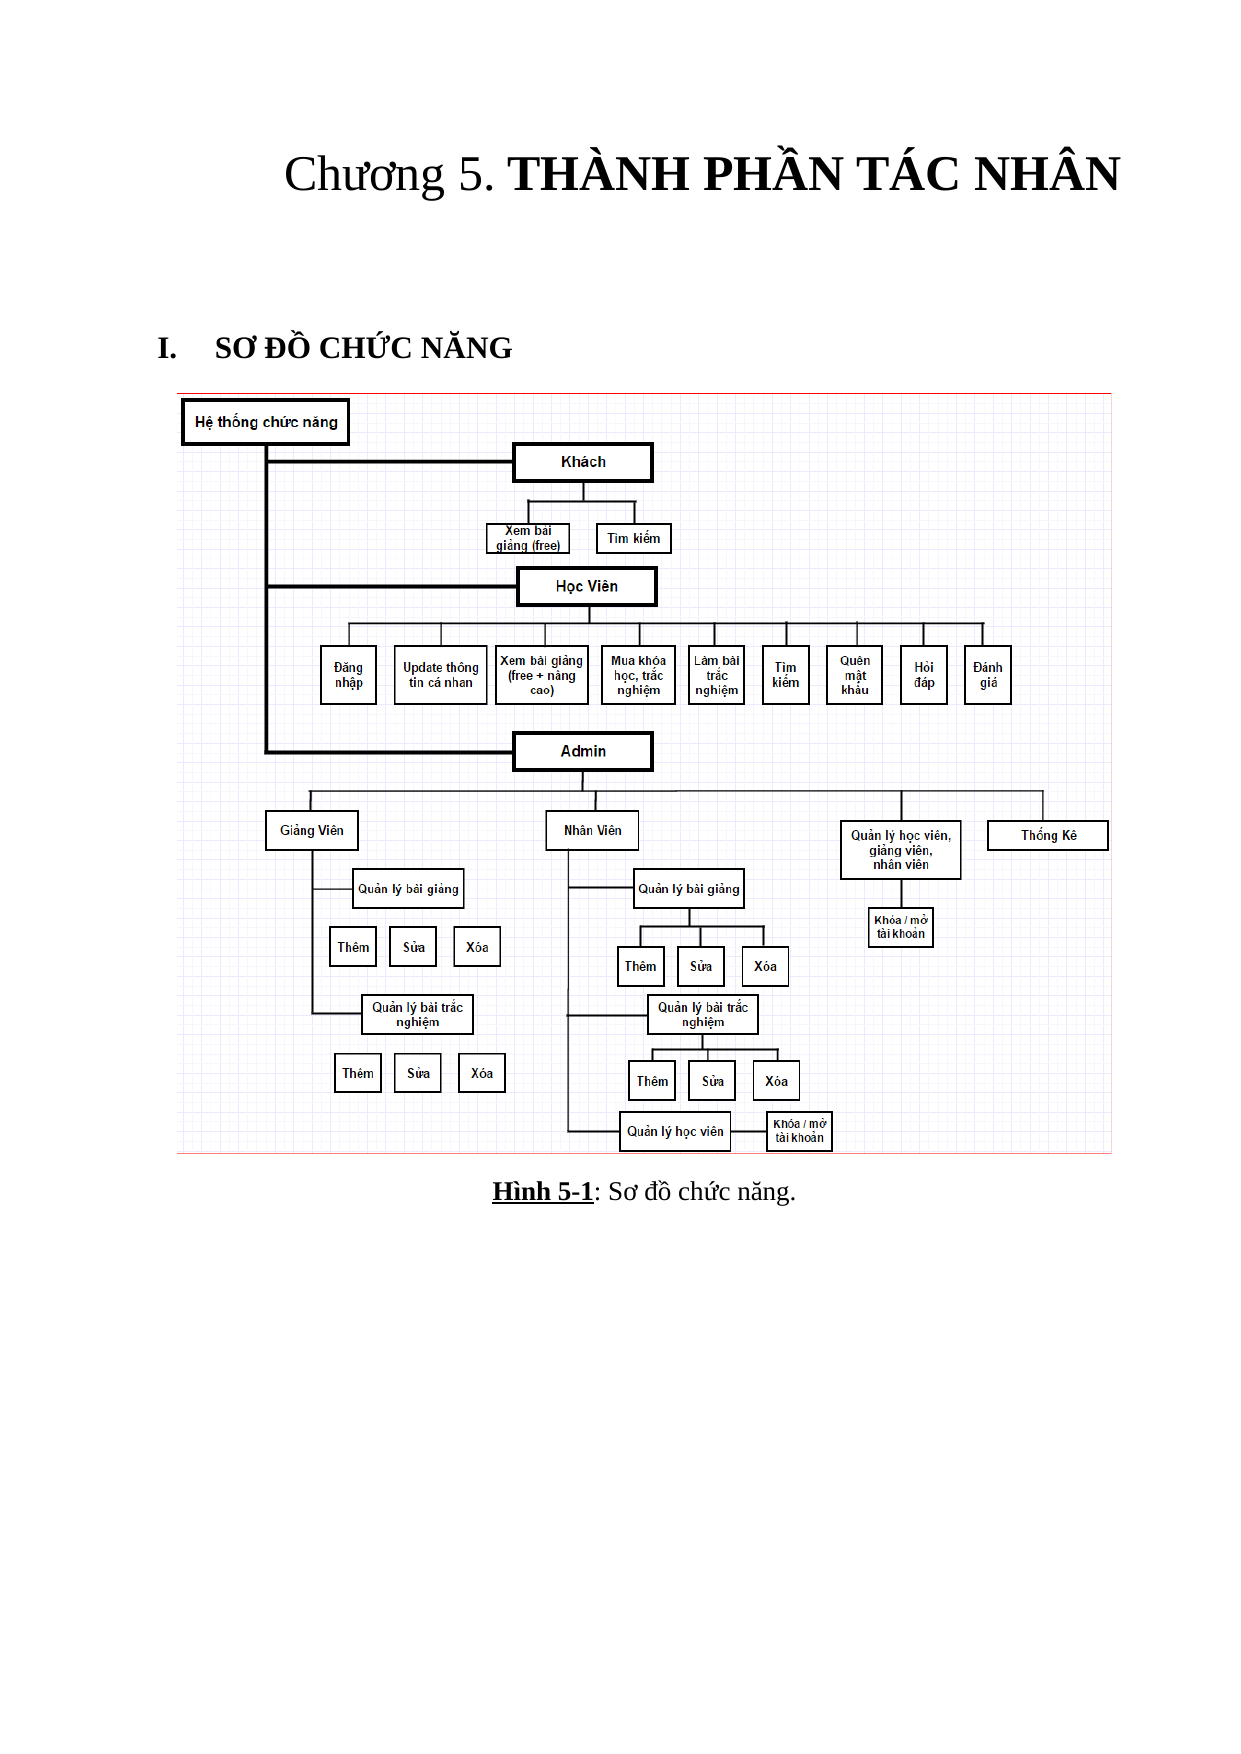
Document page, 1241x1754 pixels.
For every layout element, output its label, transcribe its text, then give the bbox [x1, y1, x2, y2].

subtitle Chương 5. THÀNH PHẦN TÁC NHÂN [177, 143, 1122, 201]
subtitle SƠ ĐỒ CHỨC NĂNG [177, 330, 1122, 366]
picture [177, 393, 1112, 1154]
